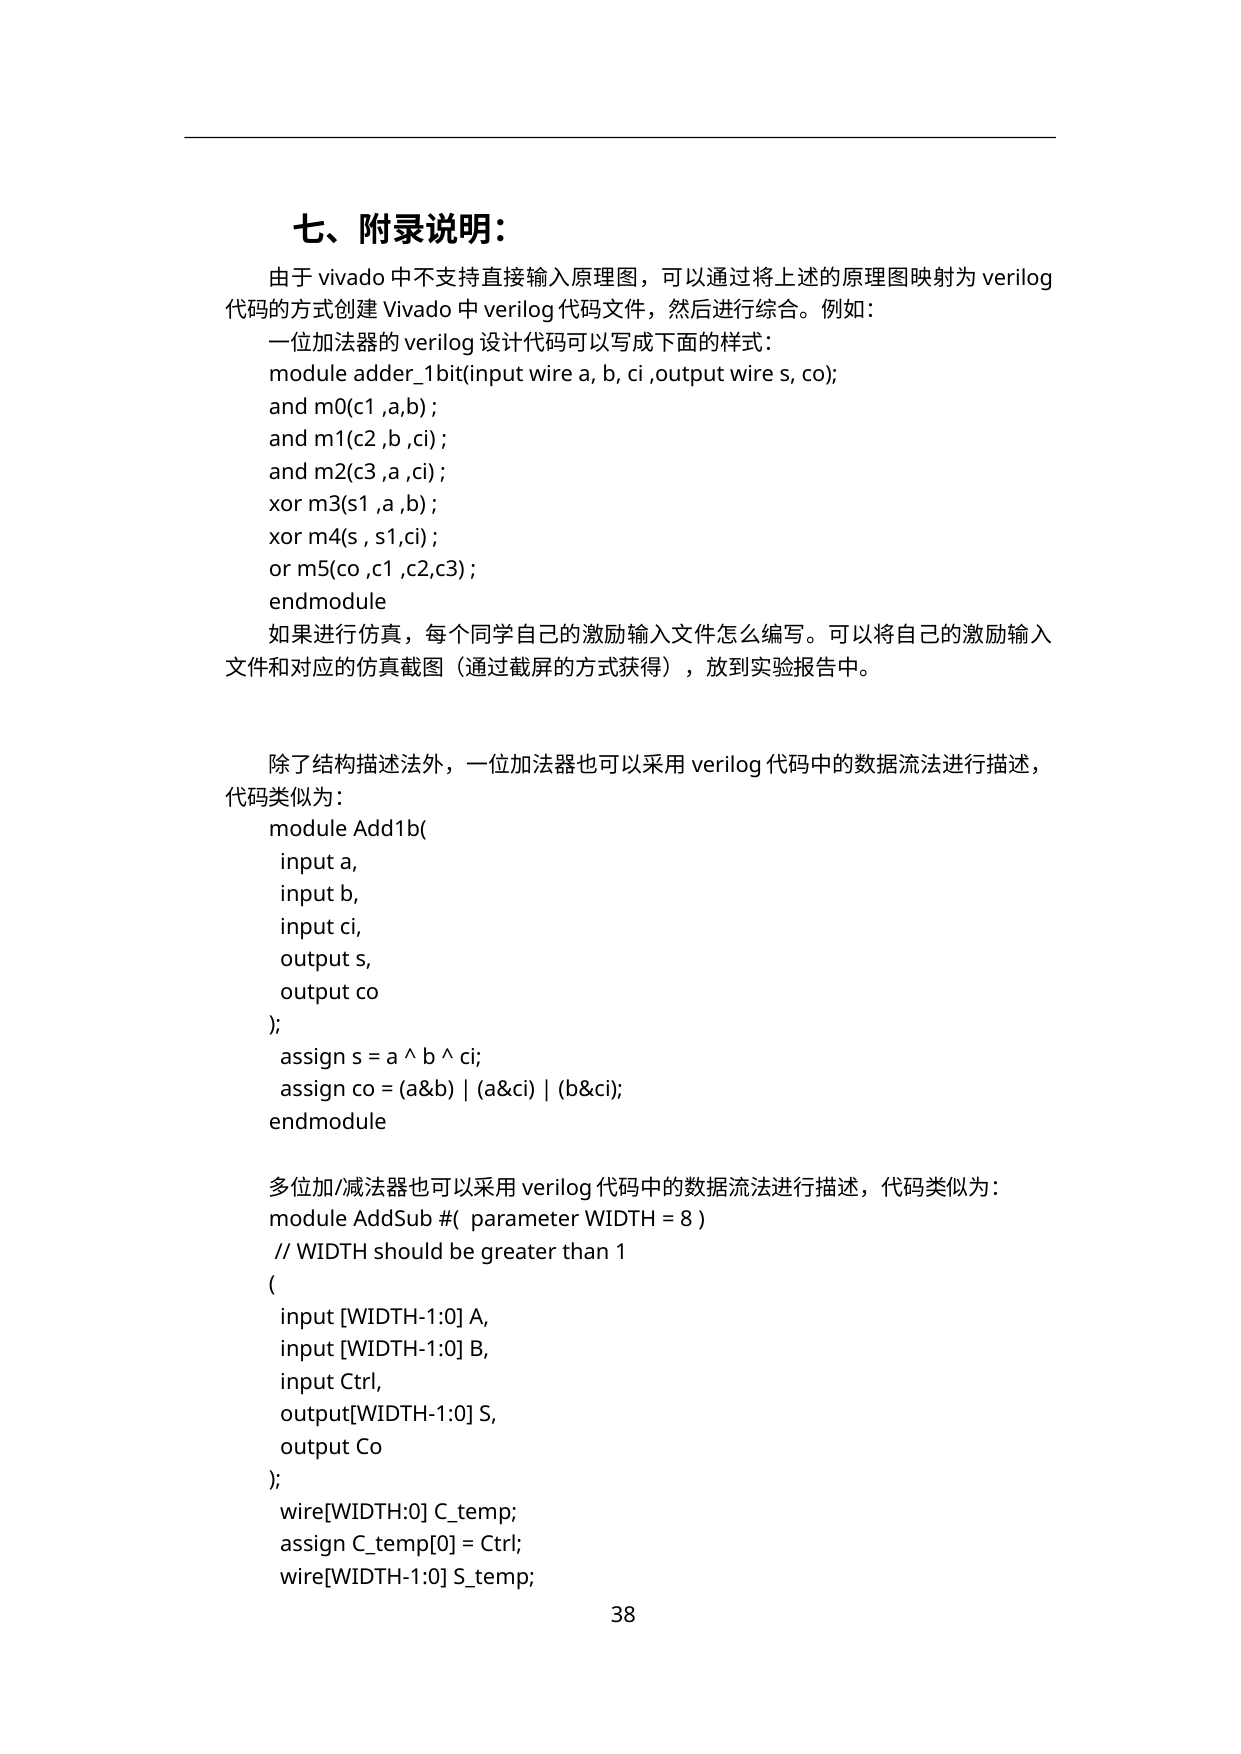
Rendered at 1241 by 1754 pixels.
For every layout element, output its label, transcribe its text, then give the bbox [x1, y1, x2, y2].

list and m0(c1 ,a,b) ; [225, 389, 1053, 422]
list and m2(c3 ,a ,ci) ; [225, 454, 1053, 487]
list endmodule [225, 584, 1053, 617]
list assign C_temp[0] = Ctrl; [225, 1527, 1053, 1559]
list xor m3(s1 ,a ,b) ; [225, 487, 1053, 519]
list input a, [225, 844, 1053, 877]
list output[WIDTH-1:0] S, [225, 1397, 1053, 1429]
list input ci, [225, 909, 1053, 942]
list module Add1b( [225, 812, 1053, 844]
list and m1(c2 ,b ,ci) ; [225, 422, 1053, 454]
list assign s = a ^ b ^ ci; [225, 1039, 1053, 1072]
list input [WIDTH-1:0] A, [225, 1299, 1053, 1332]
list module adder_1bit(input wire a, b, ci ,output wire s, co); [225, 357, 1053, 389]
list 如果进行仿真，每个同学自己的激励输入文件怎么编写。可以将自己的激励输入文件和对应的仿真截图（通过截屏的方式获得），放到实验报告中。 [225, 617, 1053, 682]
list ( [225, 1267, 1053, 1299]
list or m5(co ,c1 ,c2,c3) ; [225, 552, 1053, 584]
list 多位加/减法器也可以采用verilog代码中的数据流法进行描述，代码类似为： [225, 1169, 1053, 1202]
list endmodule [225, 1104, 1053, 1137]
list input Ctrl, [225, 1364, 1053, 1397]
list module AddSub #( parameter WIDTH = 8 ) [225, 1202, 1053, 1234]
list output s, [225, 942, 1053, 974]
list wire[WIDTH:0] C_temp; [225, 1494, 1053, 1527]
list 由于vivado中不支持直接输入原理图，可以通过将上述的原理图映射为verilog代码的方式创建 Vivado 中verilog代码文件，然后进行综合。例如： [225, 259, 1053, 324]
list // WIDTH should be greater than 1 [225, 1234, 1053, 1267]
list 七、附录说明： [225, 194, 1053, 259]
list ); [225, 1007, 1053, 1039]
list output co [225, 974, 1053, 1007]
list wire[WIDTH-1:0] S_temp; [225, 1559, 1053, 1592]
list output Co [225, 1429, 1053, 1462]
list assign co = (a&b) | (a&ci) | (b&ci); [225, 1072, 1053, 1104]
list input b, [225, 877, 1053, 909]
list input [WIDTH-1:0] B, [225, 1332, 1053, 1364]
list 一位加法器的verilog设计代码可以写成下面的样式： [225, 324, 1053, 357]
list ); [225, 1462, 1053, 1494]
list xor m4(s , s1,ci) ; [225, 519, 1053, 552]
list 除了结构描述法外，一位加法器也可以采用verilog代码中的数据流法进行描述，代码类似为： [225, 747, 1053, 812]
